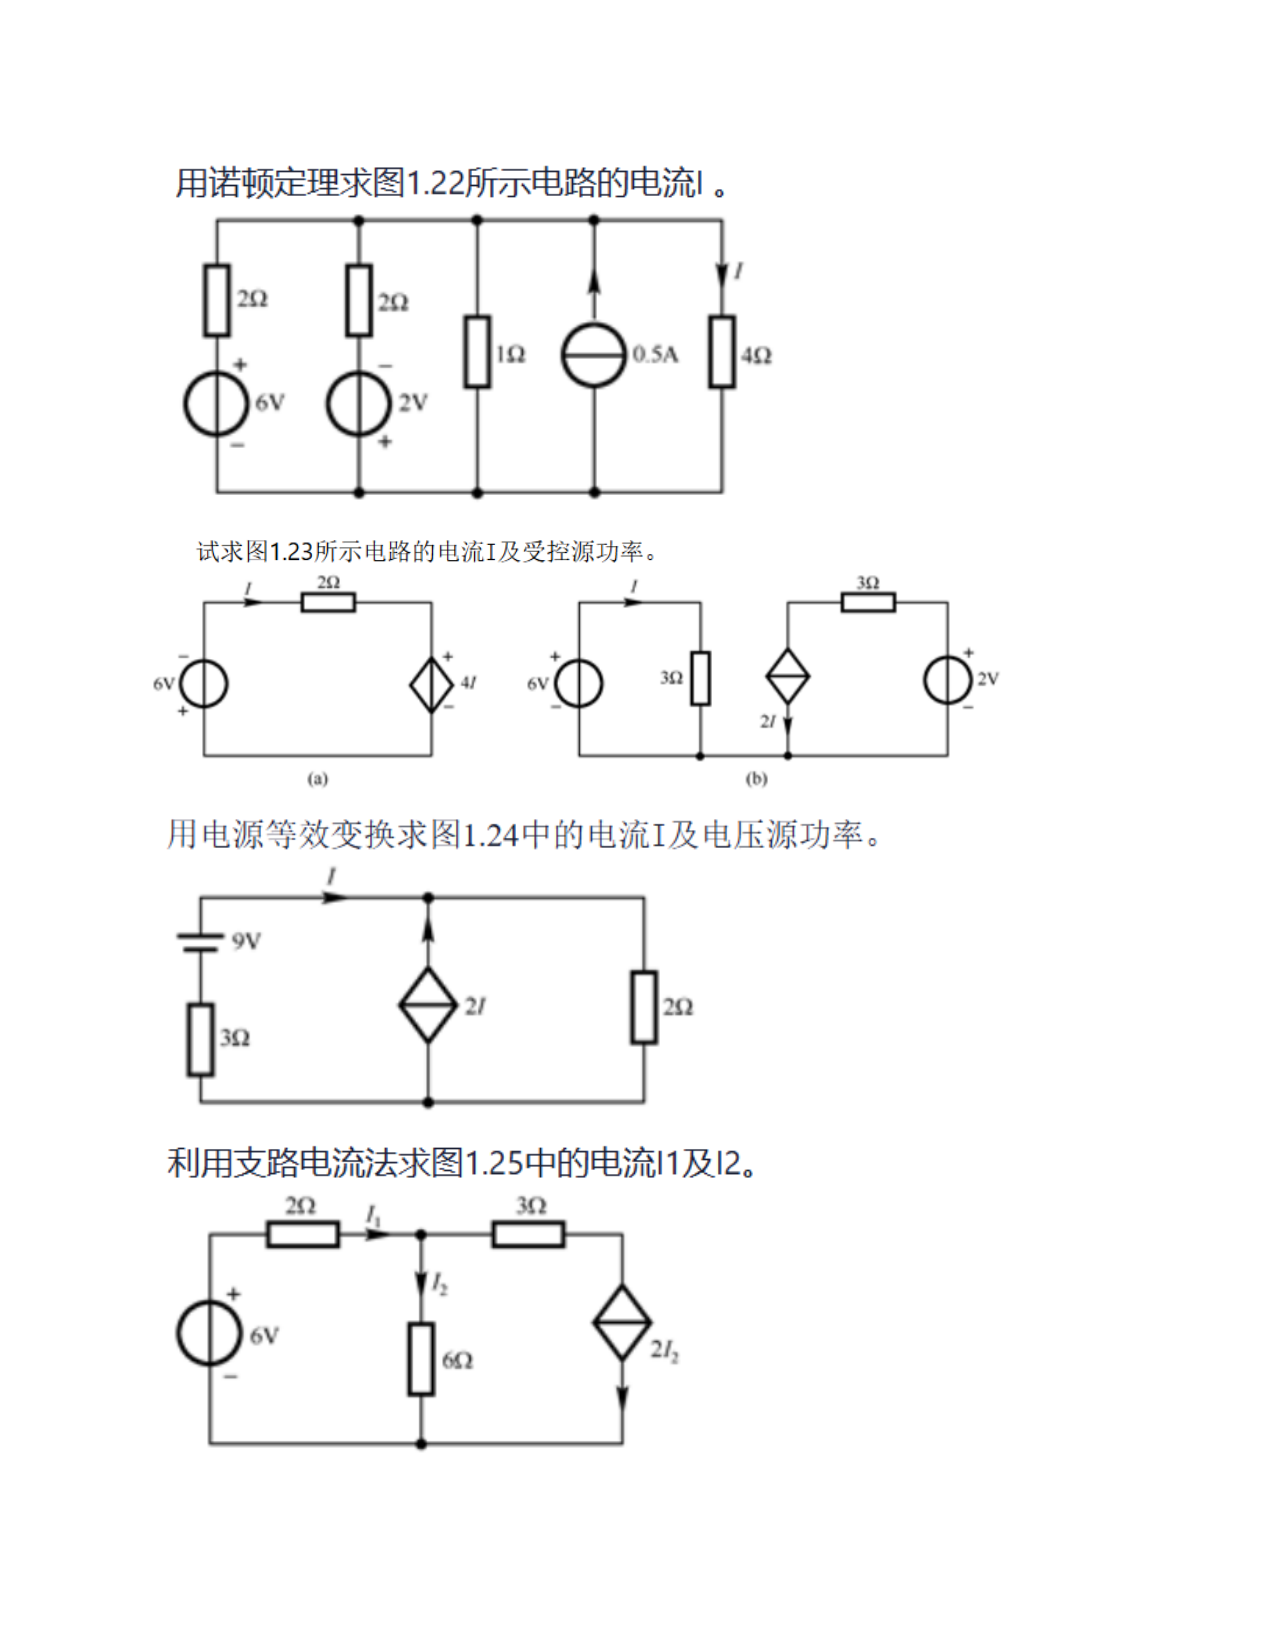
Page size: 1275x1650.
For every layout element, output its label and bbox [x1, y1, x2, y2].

picture [150, 150, 858, 520]
picture [150, 538, 1015, 797]
picture [150, 815, 932, 1119]
picture [150, 1137, 836, 1476]
